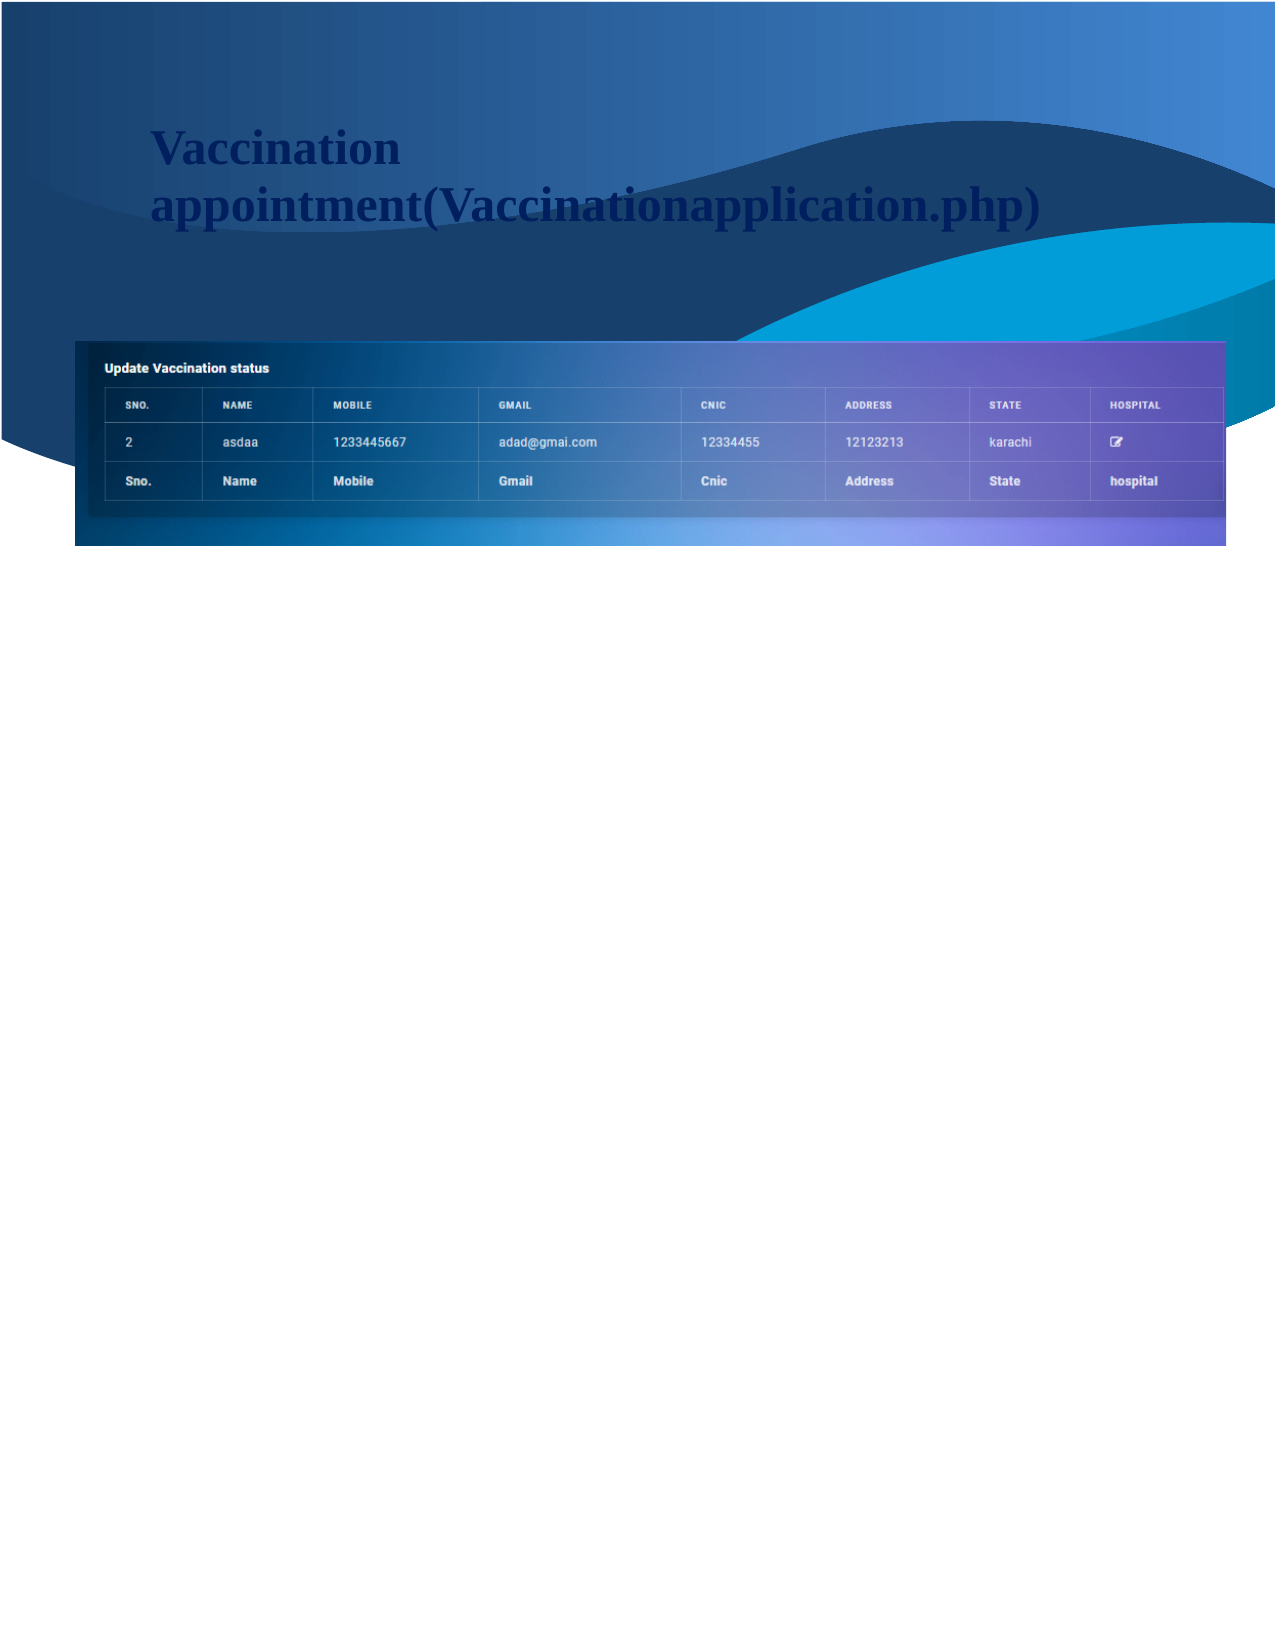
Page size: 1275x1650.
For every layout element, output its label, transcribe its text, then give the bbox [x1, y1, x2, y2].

text Vaccination appointment(Vaccinationapplication.php) [150, 117, 1125, 232]
picture [75, 341, 1227, 546]
